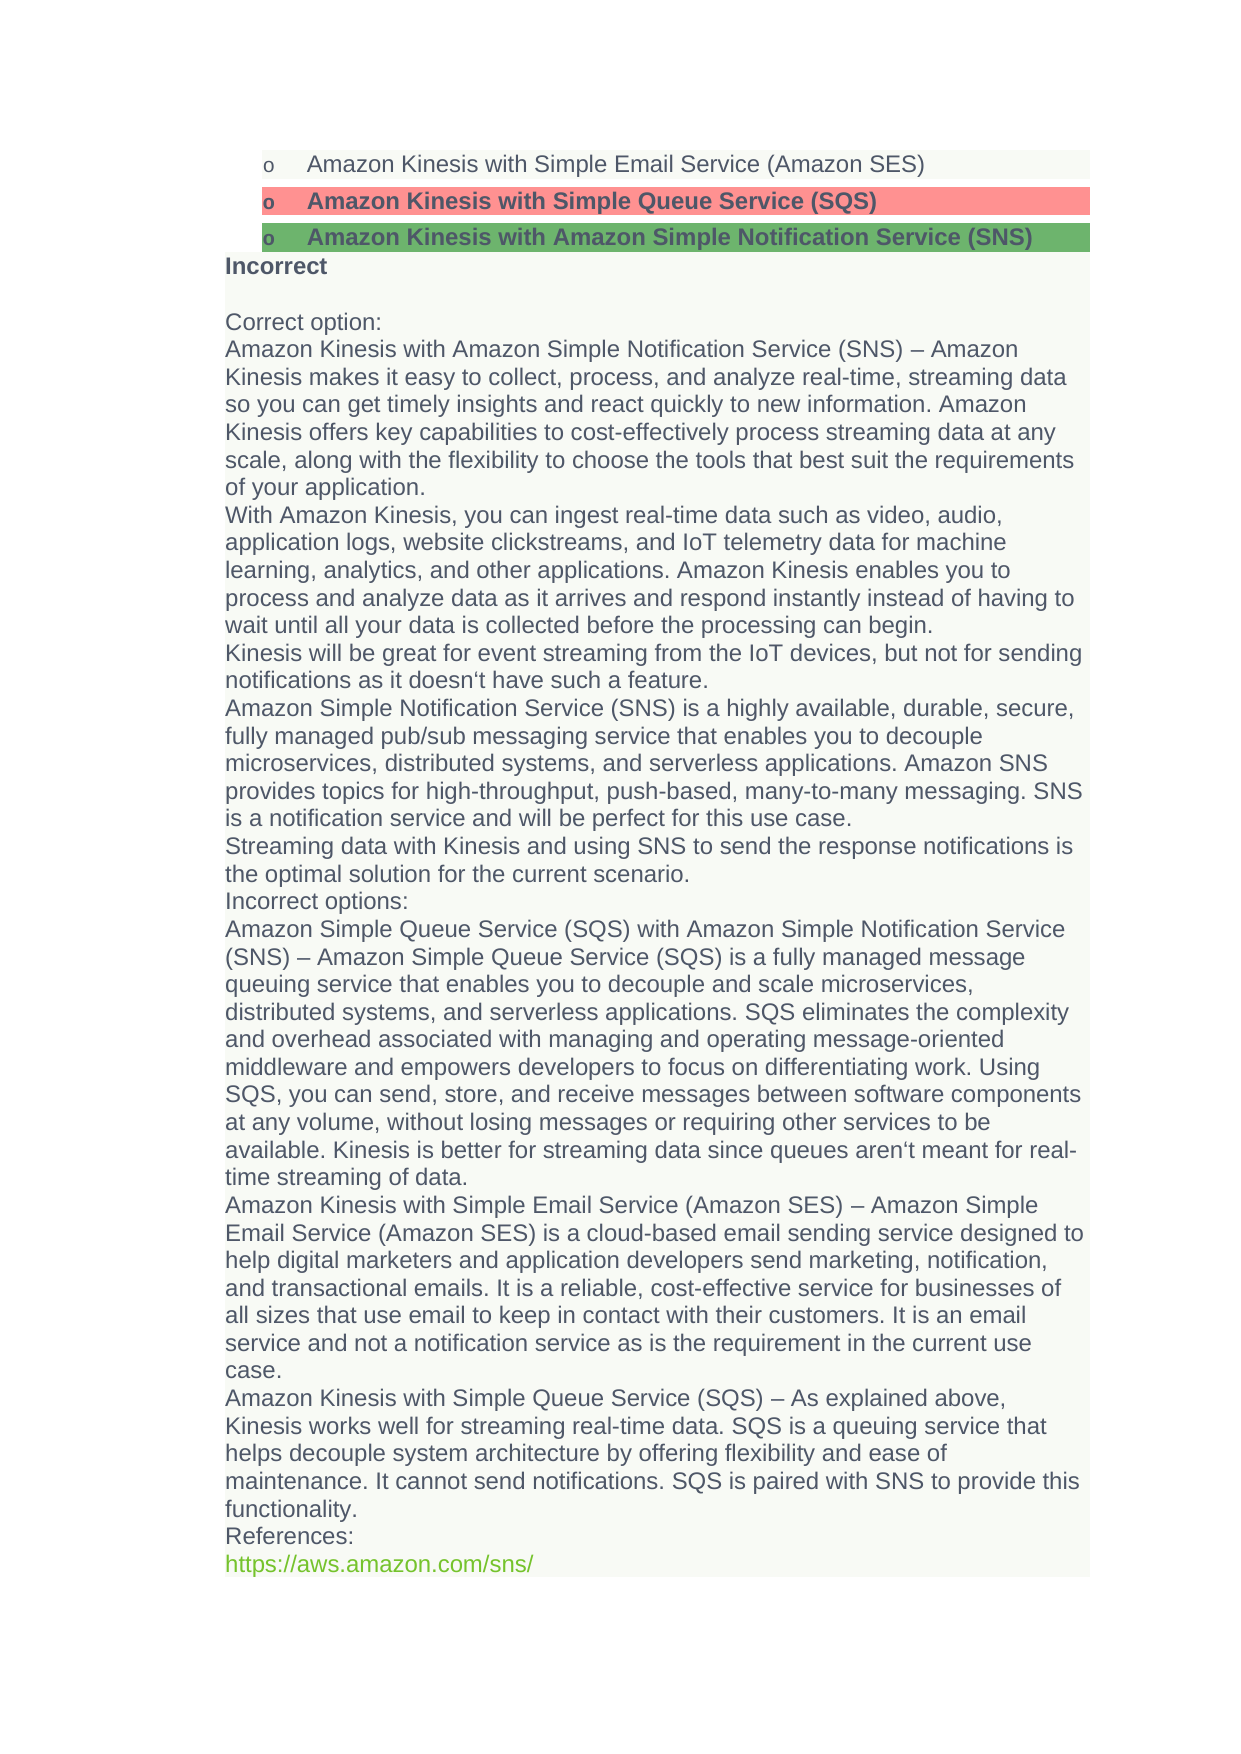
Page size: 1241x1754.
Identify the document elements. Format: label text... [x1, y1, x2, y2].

text Incorrect [225, 252, 1090, 307]
list Amazon Kinesis with Simple Queue Service (SQS) [262, 187, 1090, 215]
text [225, 307, 1090, 1577]
list Amazon Kinesis with Simple Email Service (Amazon SES) [262, 150, 1090, 179]
list Amazon Kinesis with Amazon Simple Notification Service (SNS) [262, 223, 1090, 252]
